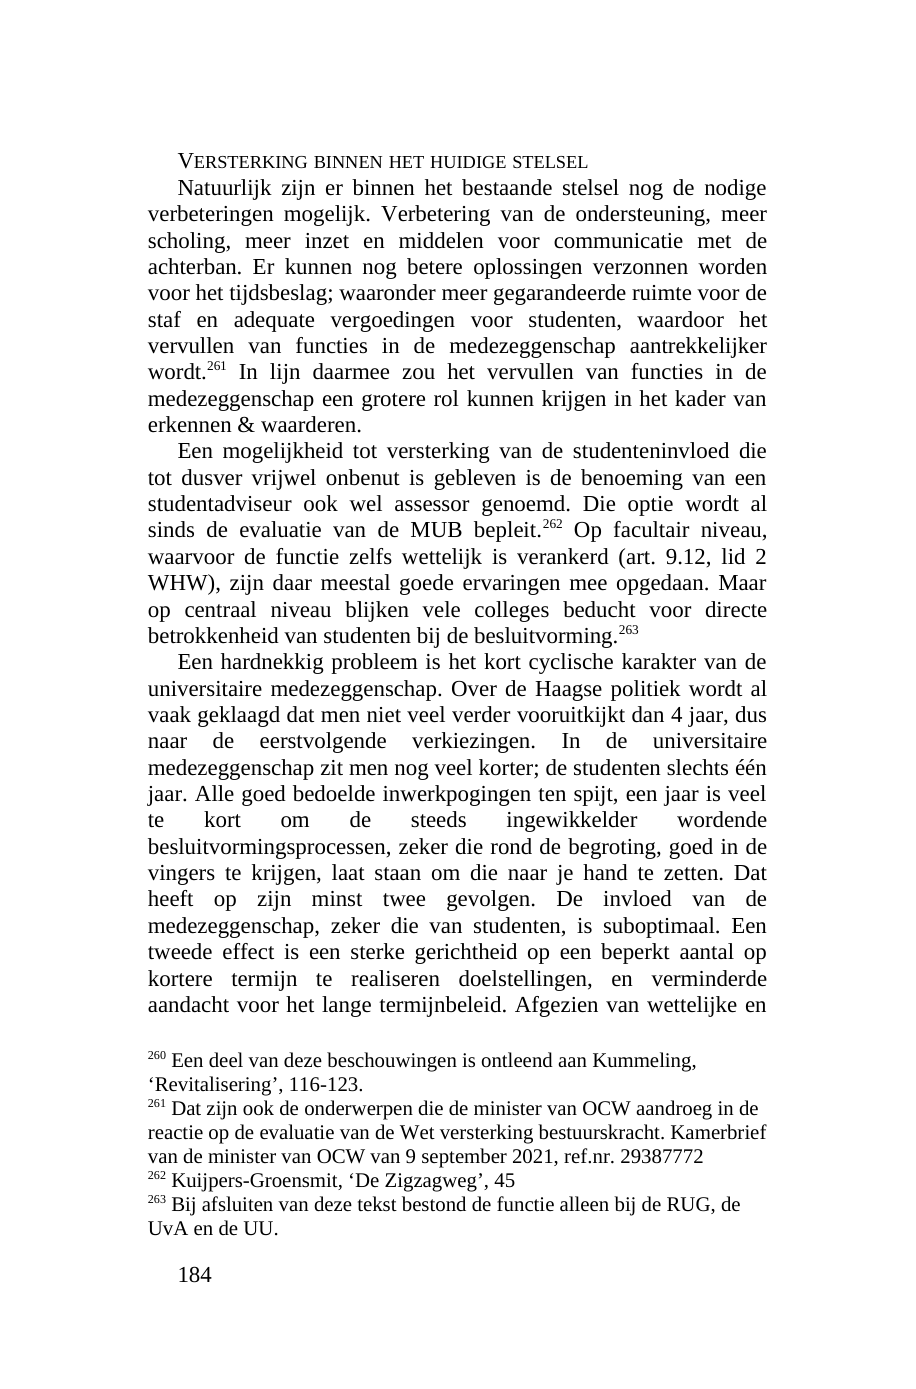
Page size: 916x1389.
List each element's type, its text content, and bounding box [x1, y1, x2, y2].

subtitle Versterking binnen het huidige stelsel [177, 148, 768, 174]
text Natuurlijk zijn er binnen het bestaande stelsel nog de nodige verbeteringen mogelijk. Verbetering van de ondersteuning, meer scholing, meer inzet en middelen voor communicatie met de achterban. Er kunnen nog betere oplossingen verzonnen worden voor het tijdsbeslag; waaronder meer gegarandeerde ruimte voor de staf en adequate vergoedingen voor studenten, waardoor het vervullen van functies in de medezeggenschap aantrekkelijker wordt. In lijn daarmee zou het vervullen van functies in de medezeggenschap een grotere rol kunnen krijgen in het kader van erkennen & waarderen. [148, 174, 768, 437]
text Een mogelijkheid tot versterking van de studenteninvloed die tot dusver vrijwel onbenut is gebleven is de benoeming van een studentadviseur ook wel assessor genoemd. Die optie wordt al sinds de evaluatie van de MUB bepleit. Op facultair niveau, waarvoor de functie zelfs wettelijk is verankerd (art. 9.12, lid 2 WHW), zijn daar meestal goede ervaringen mee opgedaan. Maar op centraal niveau blijken vele colleges beducht voor directe betrokkenheid van studenten bij de besluitvorming. [148, 437, 768, 648]
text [148, 648, 768, 1017]
